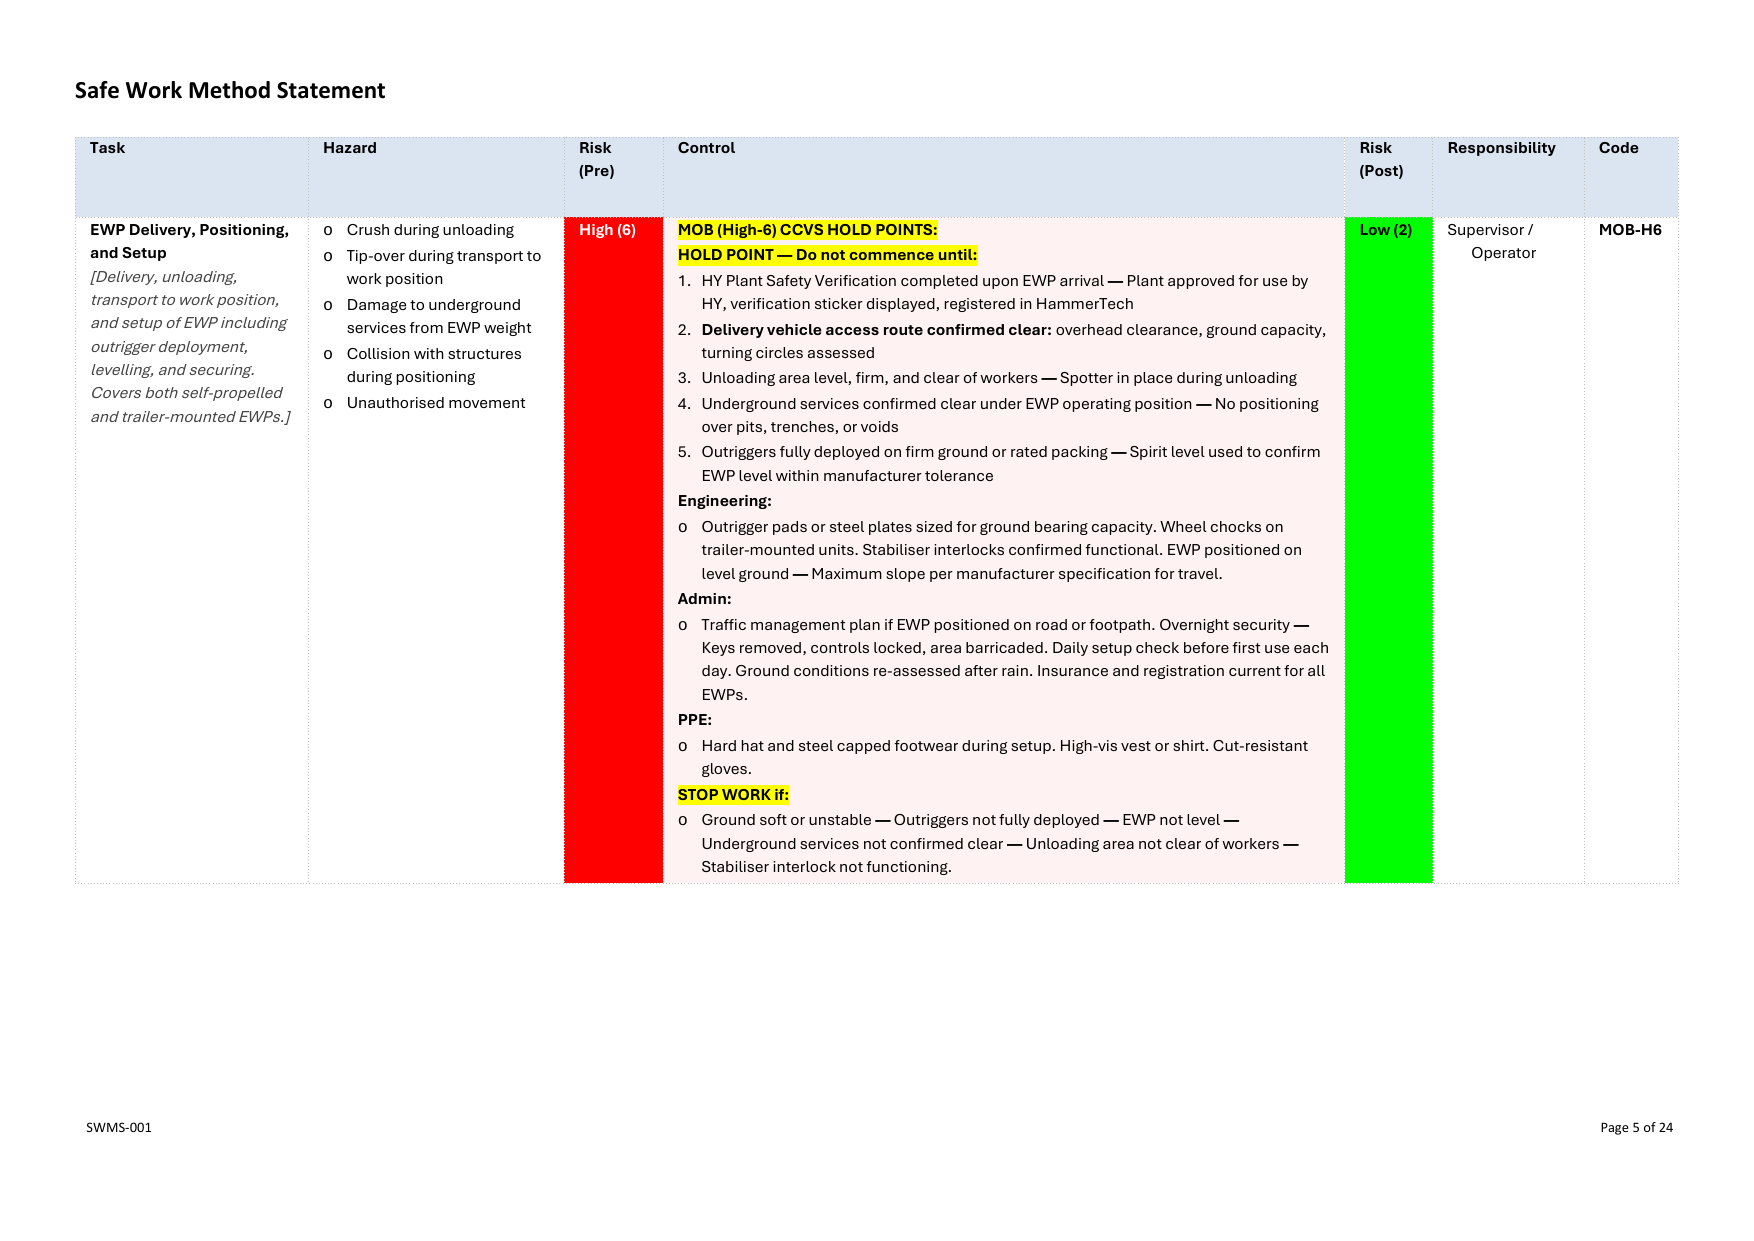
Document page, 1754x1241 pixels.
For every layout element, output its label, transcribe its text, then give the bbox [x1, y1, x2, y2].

table_header Risk (Post) [1345, 137, 1433, 217]
table_cell High (6) [564, 217, 663, 883]
table_cell Low (2) [1345, 217, 1433, 883]
table_header Risk (Pre) [564, 137, 663, 217]
table_header Hazard [308, 137, 564, 217]
table_header Responsibility [1433, 137, 1584, 217]
table_header Task [75, 137, 308, 217]
table_header Code [1584, 137, 1678, 217]
table_header Control [663, 137, 1344, 217]
table_cell Crush during unloading Tip-over during transport to work position Damage to underground services from EWP weight Collision with structures during positioning Unauthorised movement [308, 217, 564, 883]
table_cell EWP Delivery, Positioning, and Setup [Delivery, unloading, transport to work position, and setup of EWP including outrigger deployment, levelling, and securing. Covers both self-propelled and trailer-mounted EWPs.] [75, 217, 308, 883]
table_cell Supervisor / Operator [1433, 217, 1584, 883]
table_cell MOB-H6 [1584, 217, 1678, 883]
table_cell MOB (High-6) CCVS HOLD POINTS: HOLD POINT — Do not commence until: HY Plant Safety Verification completed upon EWP arrival — Plant approved for use by HY, verification sticker displayed, registered in HammerTech Delivery vehicle access route confirmed clear: overhead clearance, ground capacity, turning circles assessed Unloading area level, firm, and clear of workers — Spotter in place during unloading Underground services confirmed clear under EWP operating position — No positioning over pits, trenches, or voids Outriggers fully deployed on firm ground or rated packing — Spirit level used to confirm EWP level within manufacturer tolerance Engineering: Outrigger pads or steel plates sized for ground bearing capacity. Wheel chocks on trailer-mounted units. Stabiliser interlocks confirmed functional. EWP positioned on level ground — Maximum slope per manufacturer specification for travel. Admin: Traffic management plan if EWP positioned on road or footpath. Overnight security — Keys removed, controls locked, area barricaded. Daily setup check before first use each day. Ground conditions re-assessed after rain. Insurance and registration current for all EWPs. PPE: Hard hat and steel capped footwear during setup. High-vis vest or shirt. Cut-resistant gloves. STOP WORK if: Ground soft or unstable — Outriggers not fully deployed — EWP not level — Underground services not confirmed clear — Unloading area not clear of workers — Stabiliser interlock not functioning. [663, 217, 1344, 883]
